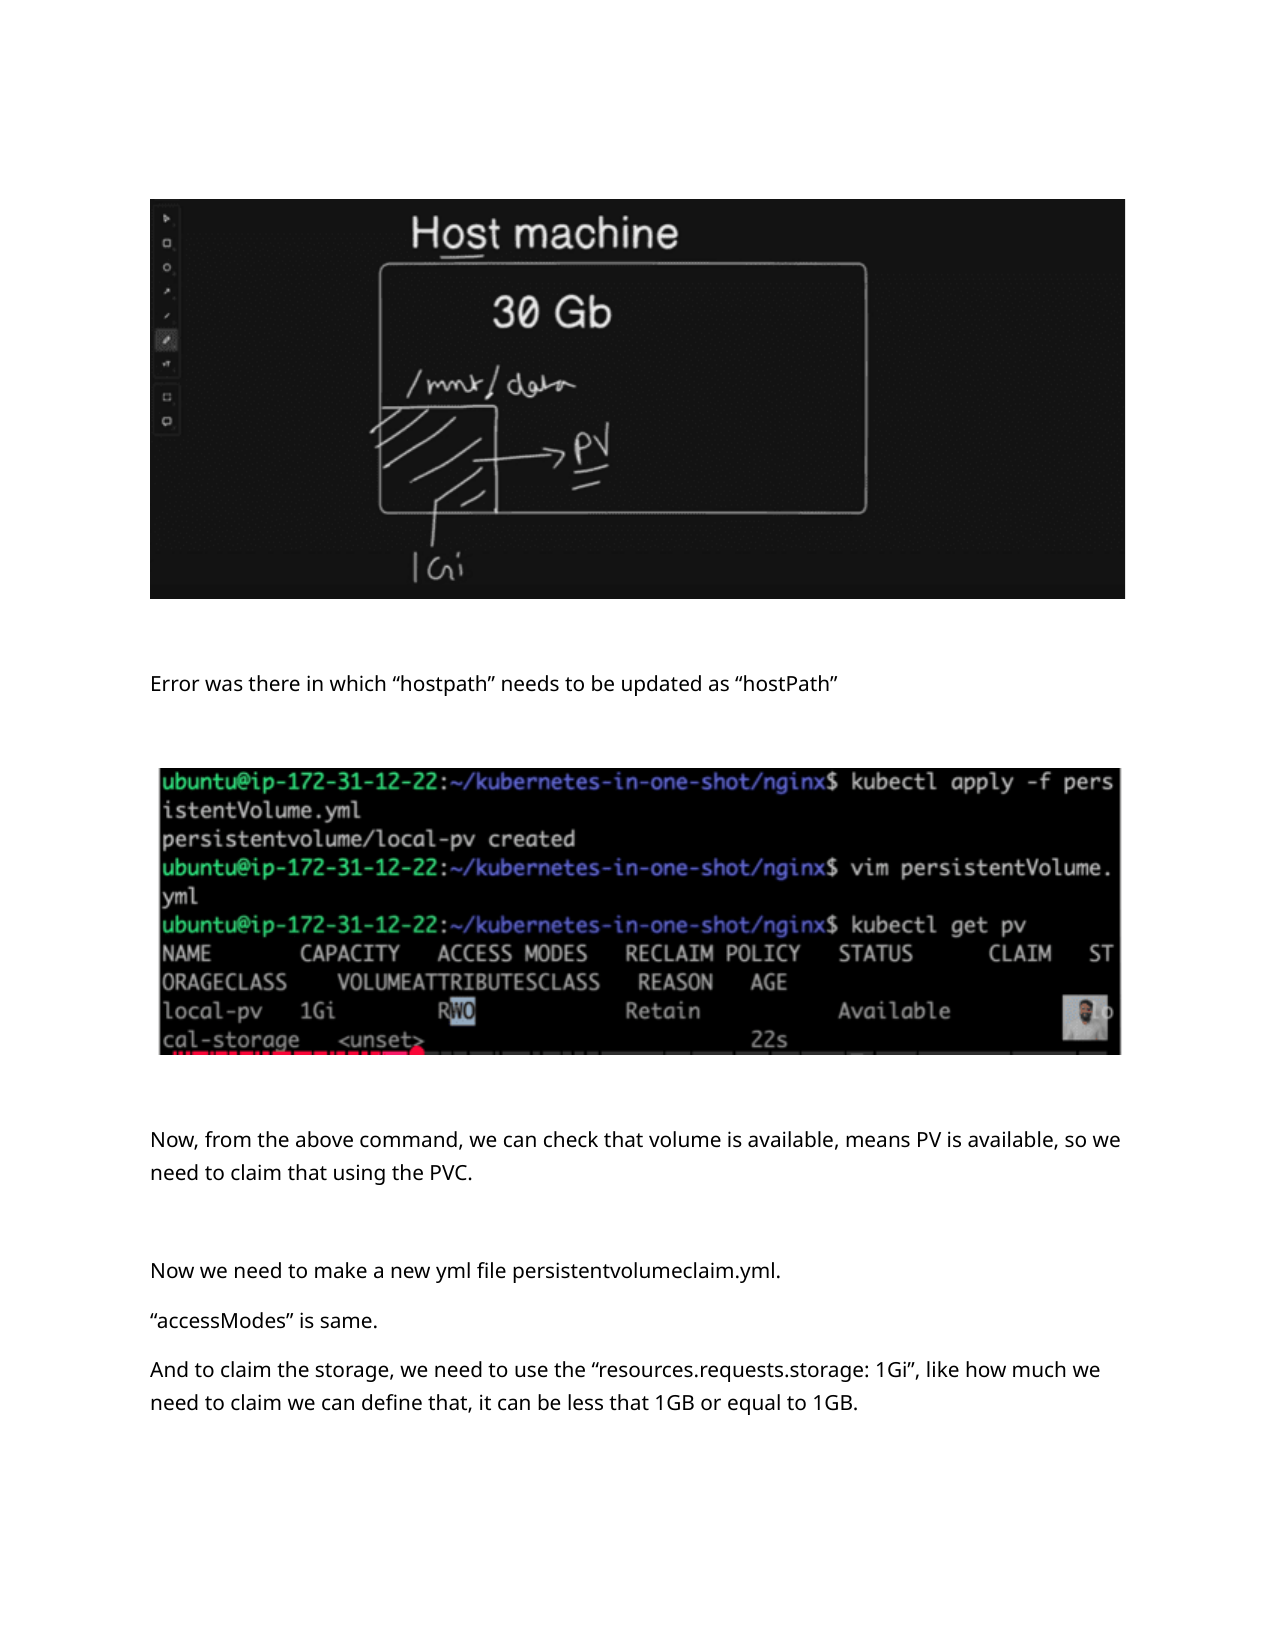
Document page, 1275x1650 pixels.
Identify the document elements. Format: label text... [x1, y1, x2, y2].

text Now we need to make a new yml file persistentvolumeclaim.yml. [150, 1256, 1125, 1285]
text Now, from the above command, we can check that volume is available, means PV is available, so we need to claim that using the PVC. [150, 1125, 1125, 1186]
text And to claim the storage, we need to use the “resources.requests.storage: 1Gi”, like how much we need to claim we can define that, it can be less that 1GB or equal to 1GB. [150, 1355, 1125, 1416]
text Error was there in which “hostpath” needs to be updated as “hostPath” [150, 669, 1125, 698]
text “accessModes” is same. [150, 1306, 1125, 1334]
picture [150, 768, 1125, 1055]
picture [150, 199, 1125, 599]
